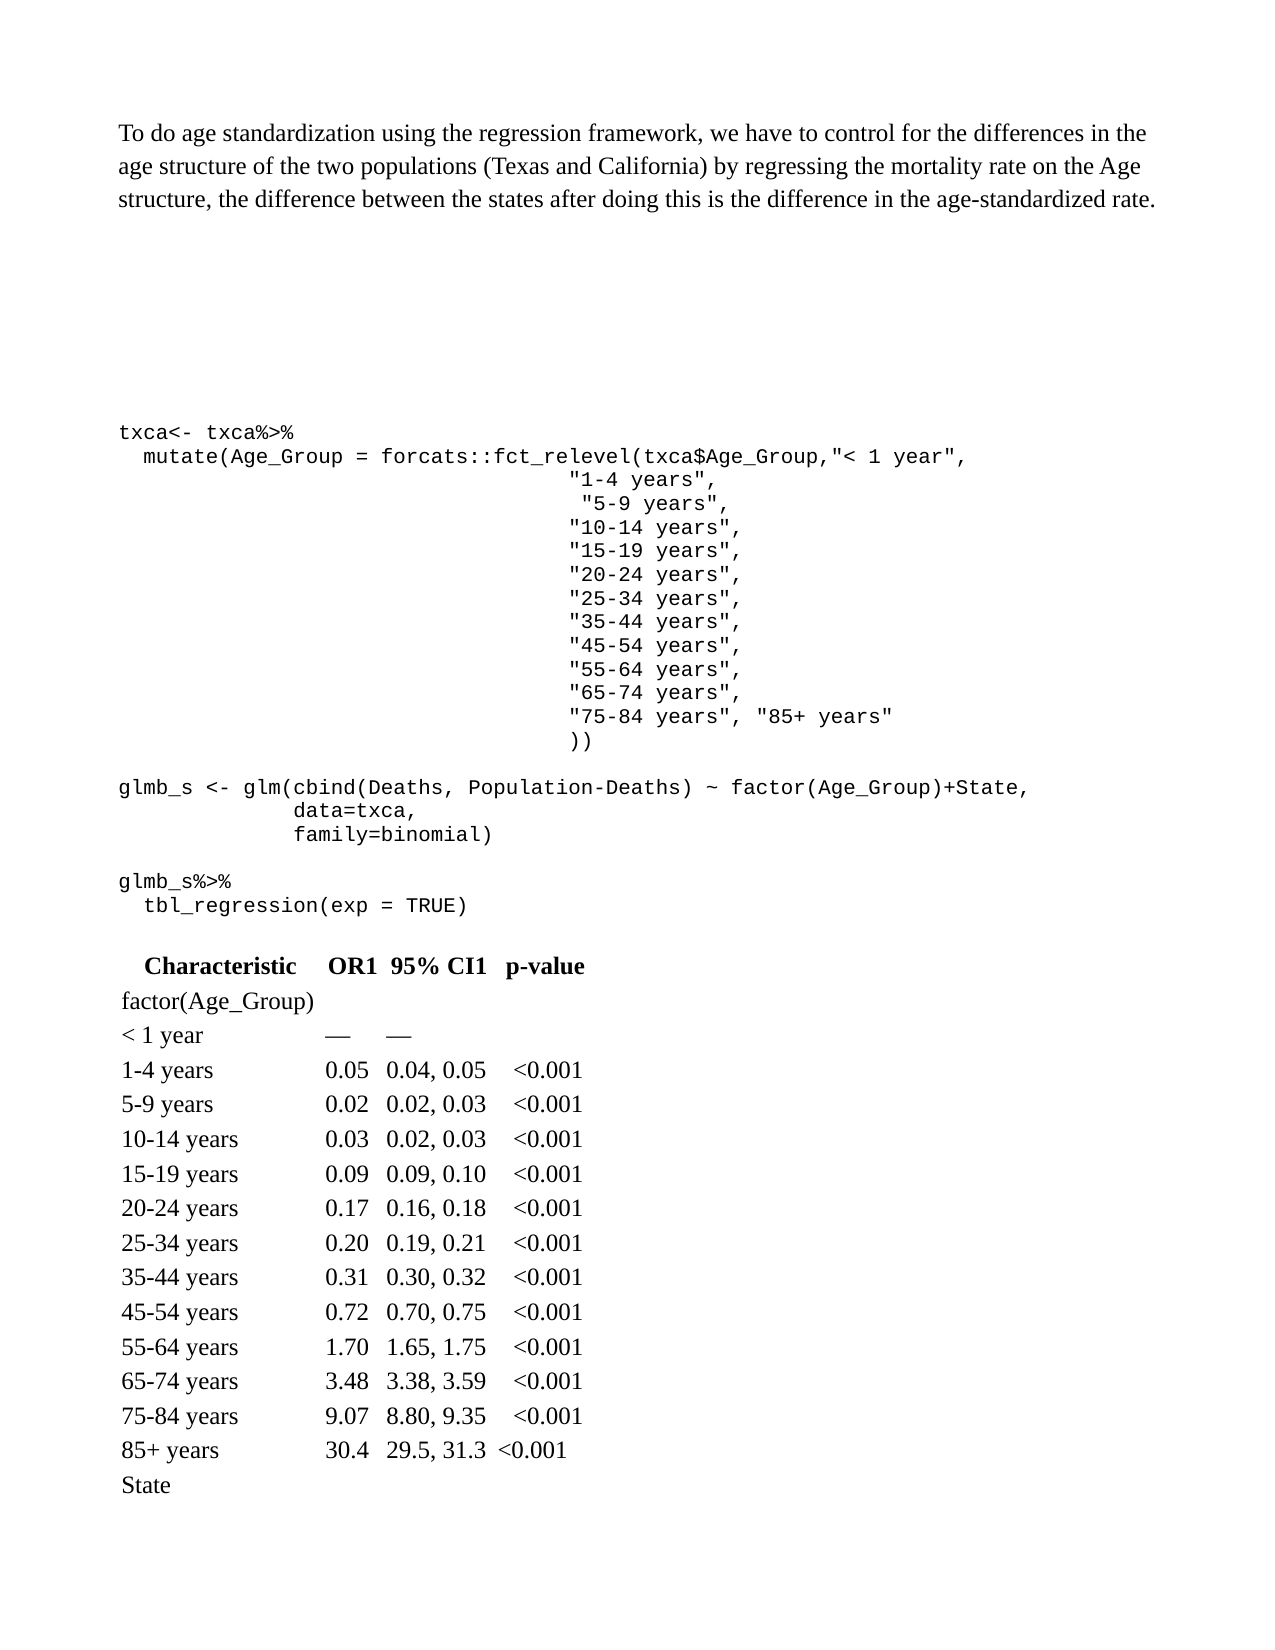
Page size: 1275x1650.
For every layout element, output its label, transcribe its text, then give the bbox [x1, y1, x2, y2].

text mutate(Age_Group = forcats::fct_relevel(txca$Age_Group,"< 1 year", [118, 446, 1157, 469]
text "45-54 years", [118, 635, 1157, 659]
text "15-19 years", [118, 540, 1157, 564]
text family=binomial) [118, 824, 1157, 848]
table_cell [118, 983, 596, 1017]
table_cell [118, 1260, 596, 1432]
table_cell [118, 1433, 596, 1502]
text "65-74 years", [118, 682, 1157, 706]
text )) [118, 729, 1157, 753]
text "5-9 years", [118, 493, 1157, 517]
text "75-84 years", "85+ years" [118, 706, 1157, 729]
text "1-4 years", [118, 469, 1157, 493]
text tbl_regression(exp = TRUE) [118, 895, 1157, 919]
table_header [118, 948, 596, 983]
text "35-44 years", [118, 611, 1157, 635]
text data=txca, [118, 801, 1157, 824]
text glmb_s%>% [118, 871, 1157, 895]
text "10-14 years", [118, 517, 1157, 540]
text To do age standardization using the regression framework, we have to control for the differences in the age structure of the two populations (Texas and California) by regressing the mortality rate on the Age structure, the difference between the states after doing this is the difference in the age-standardized rate. [118, 118, 1157, 213]
text "20-24 years", [118, 564, 1157, 588]
text "25-34 years", [118, 588, 1157, 611]
text "55-64 years", [118, 659, 1157, 682]
text txca<- txca%>% [118, 422, 1157, 446]
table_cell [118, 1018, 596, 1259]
text glmb_s <- glm(cbind(Deaths, Population-Deaths) ~ factor(Age_Group)+State, [118, 777, 1157, 801]
